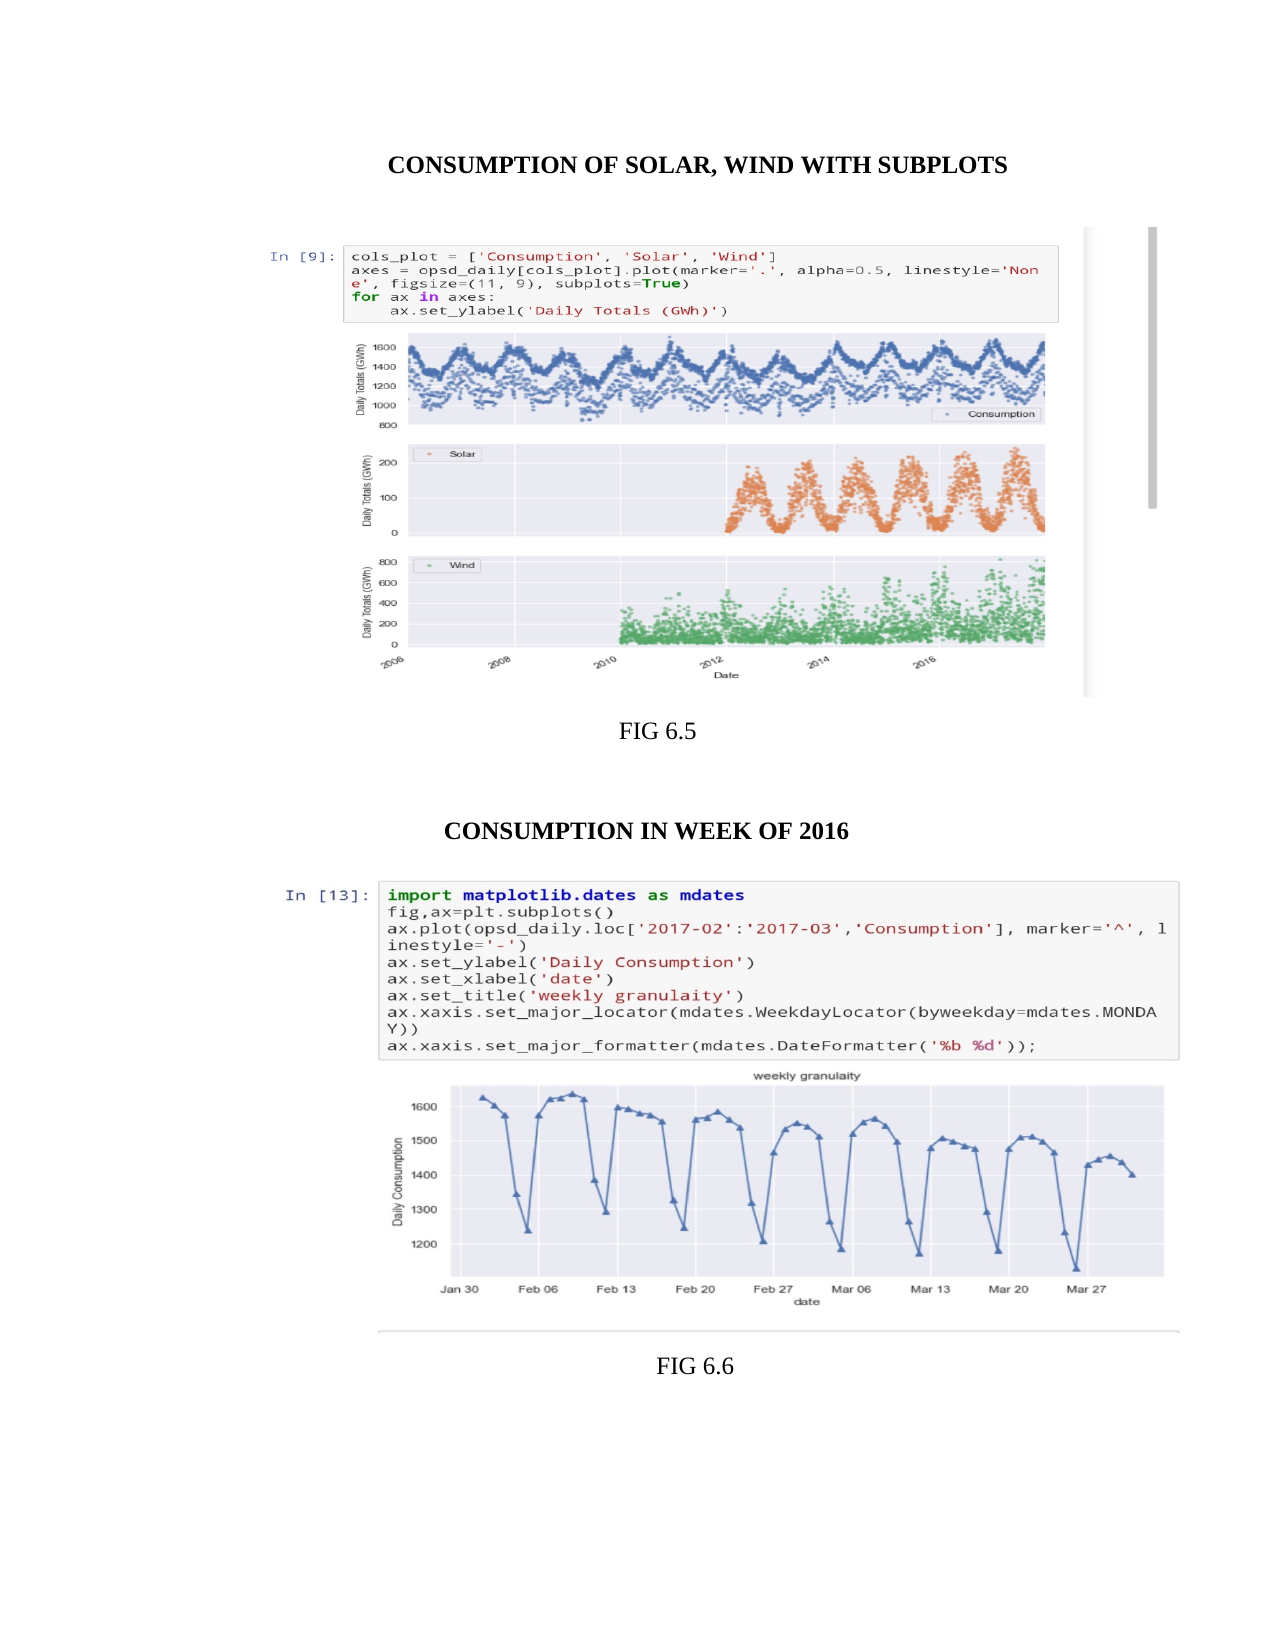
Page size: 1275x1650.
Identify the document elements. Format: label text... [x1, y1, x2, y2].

text FIG 6.6 [225, 1351, 1125, 1380]
text CONSUMPTION IN WEEK OF 2016 [225, 816, 1125, 845]
picture [225, 864, 1198, 1333]
picture [225, 227, 1169, 697]
text CONSUMPTION OF SOLAR, WIND WITH SUBPLOTS [225, 150, 1125, 179]
text FIG 6.5 [225, 716, 1125, 745]
